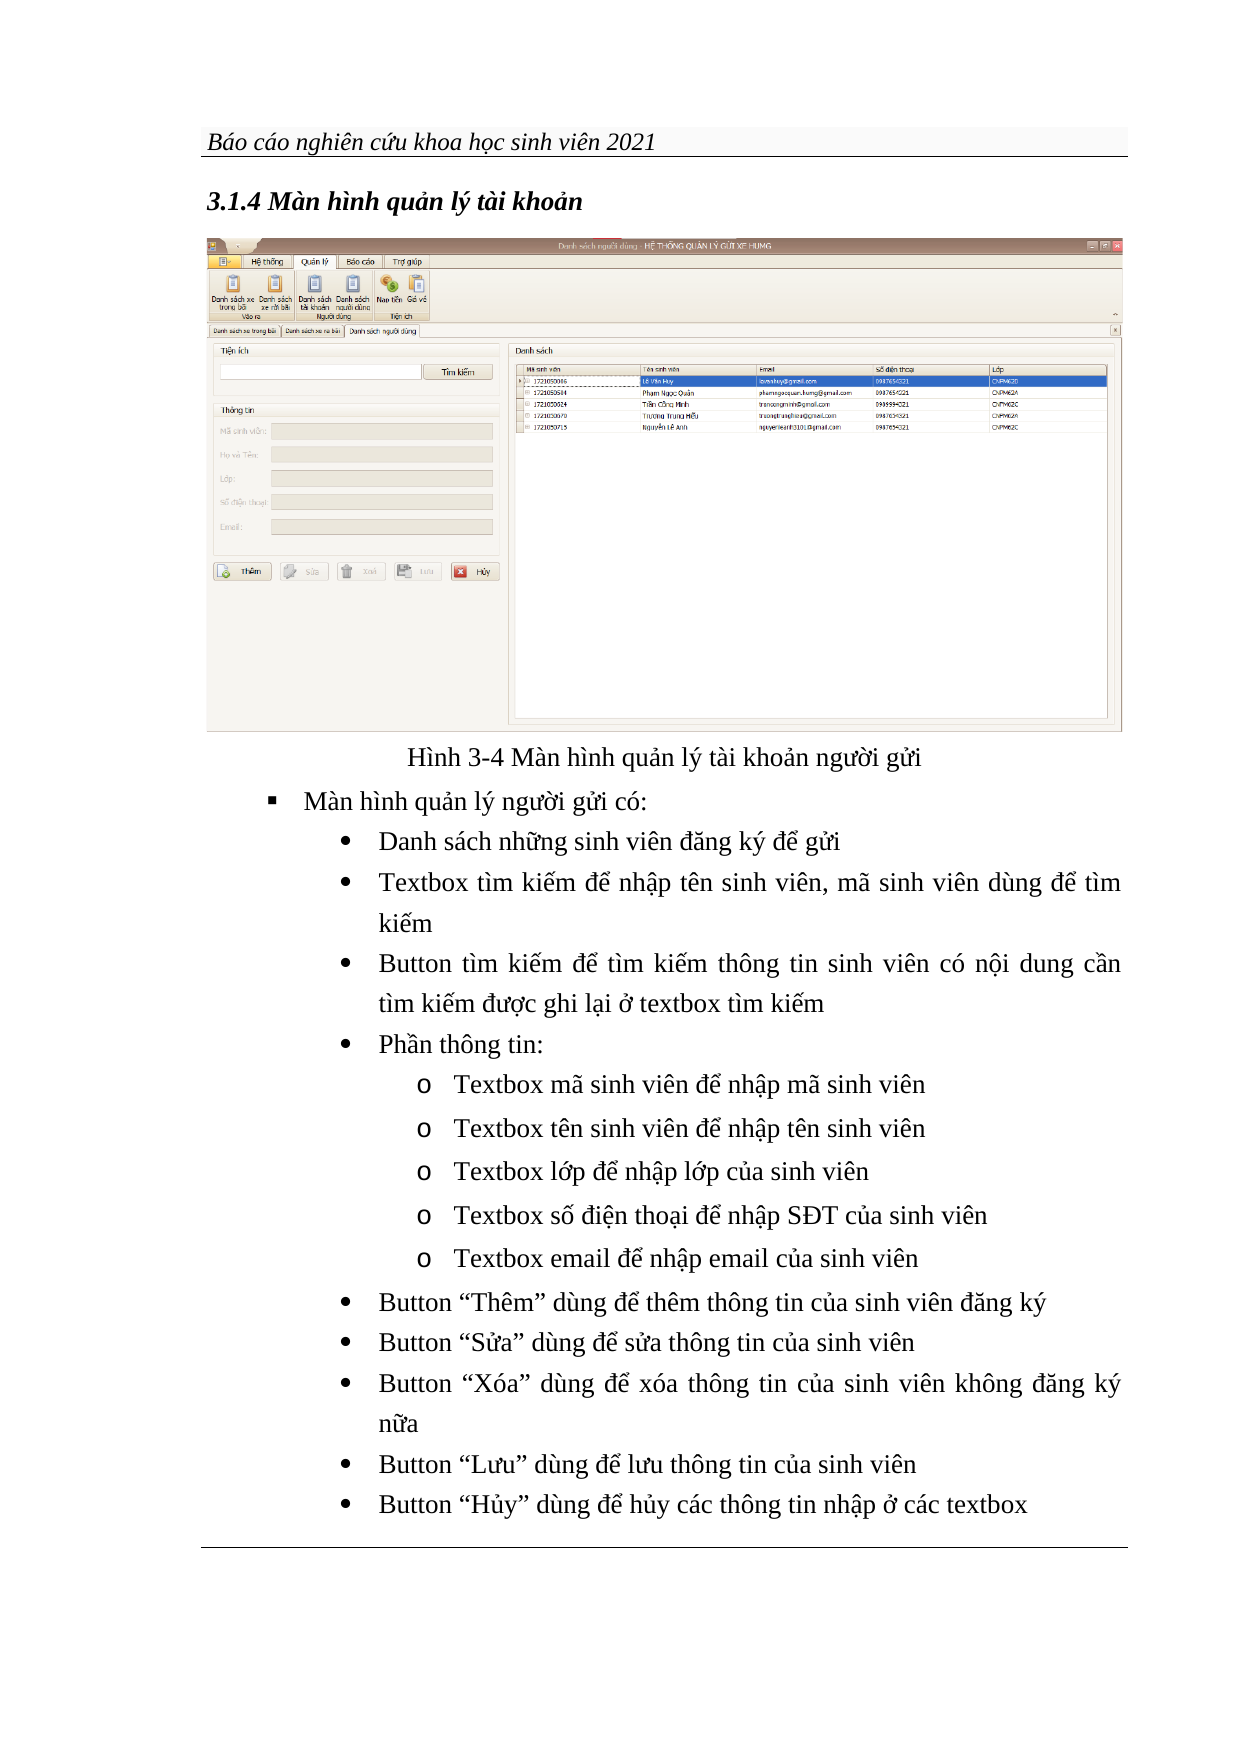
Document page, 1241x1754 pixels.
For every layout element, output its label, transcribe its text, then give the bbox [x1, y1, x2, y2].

list Phần thông tin: [341, 1028, 1122, 1059]
picture [206, 238, 1123, 732]
list Textbox số điện thoại để nhập SĐT của sinh viên [416, 1199, 1122, 1232]
list Textbox tên sinh viên để nhập tên sinh viên [416, 1112, 1122, 1146]
list Danh sách những sinh viên đăng ký để gửi [341, 826, 1122, 857]
list Button “Lưu” dùng để lưu thông tin của sinh viên [341, 1448, 1122, 1479]
list Button tìm kiếm để tìm kiếm thông tin sinh viên có nội dung cần tìm kiếm được ghi lại ở textbox tìm kiếm [341, 947, 1122, 1019]
list Textbox lớp để nhập lớp của sinh viên [416, 1156, 1122, 1189]
list Màn hình quản lý người gửi có: [266, 785, 1122, 816]
list Textbox tìm kiếm để nhập tên sinh viên, mã sinh viên dùng để tìm kiếm [341, 866, 1122, 938]
list Button “Hủy” dùng để hủy các thông tin nhập ở các textbox [341, 1489, 1122, 1520]
text Hình 3-4 Màn hình quản lý tài khoản người gửi [207, 741, 1122, 772]
subtitle Màn hình quản lý tài khoản [207, 185, 1122, 216]
list Textbox email để nhập email của sinh viên [416, 1242, 1122, 1276]
list Button “Thêm” dùng để thêm thông tin của sinh viên đăng ký [341, 1286, 1122, 1317]
list Button “Xóa” dùng để xóa thông tin của sinh viên không đăng ký nữa [341, 1367, 1122, 1439]
list Textbox mã sinh viên để nhập mã sinh viên [416, 1069, 1122, 1102]
list Button “Sửa” dùng để sửa thông tin của sinh viên [341, 1326, 1122, 1358]
